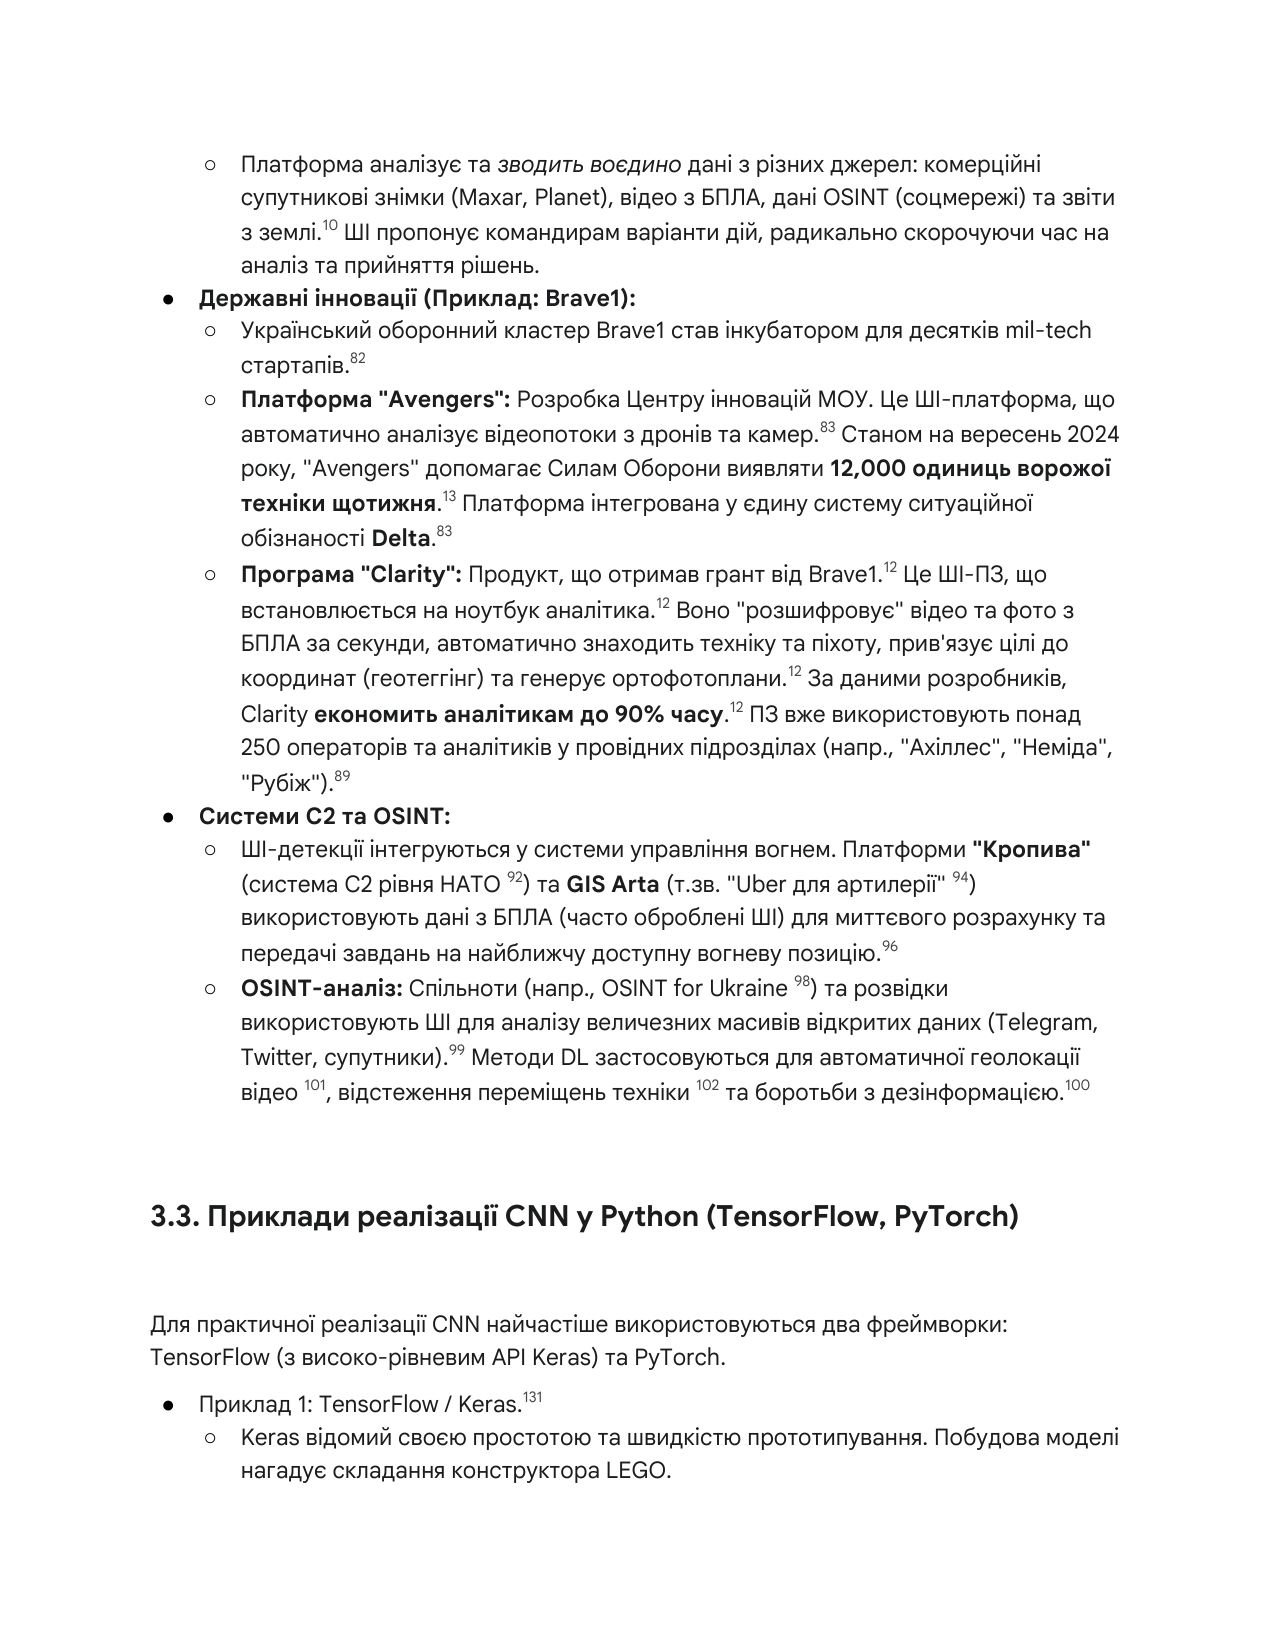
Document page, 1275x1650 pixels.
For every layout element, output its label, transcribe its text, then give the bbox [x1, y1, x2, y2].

list Системи C2 та OSINT: [161, 802, 1125, 831]
text Для практичної реалізації CNN найчастіше використовуються два фреймворки: TensorFlow (з високо-рівневим API Keras) та PyTorch. [150, 1310, 1125, 1371]
list Український оборонний кластер Brave1 став інкубатором для десятків mil-tech стартапів.82 [203, 317, 1125, 381]
list Державні інновації (Приклад: Brave1): [161, 284, 1125, 313]
list Приклад 1: TensorFlow / Keras.131 [161, 1388, 1125, 1419]
subtitle 3.3. Приклади реалізації CNN у Python (TensorFlow, PyTorch) [150, 1198, 1125, 1235]
list Платформа "Avengers": Розробка Центру інновацій МОУ. Це ШІ-платформа, що автоматично аналізує відеопотоки з дронів та камер.83 Станом на вересень 2024 року, "Avengers" допомагає Силам Оборони виявляти 12,000 одиниць ворожої техніки щотижня.13 Платформа інтегрована у єдину систему ситуаційної обізнаності Delta.83 [203, 385, 1125, 554]
list OSINT-аналіз: Спільноти (напр., OSINT for Ukraine 98) та розвідки використовують ШІ для аналізу величезних масивів відкритих даних (Telegram, Twitter, супутники).99 Методи DL застосовуються для автоматичної геолокації відео 101, відстеження переміщень техніки 102 та боротьби з дезінформацією.100 [203, 972, 1125, 1108]
list Програма "Clarity": Продукт, що отримав грант від Brave1.12 Це ШІ-ПЗ, що встановлюється на ноутбук аналітика.12 Воно "розшифровує" відео та фото з БПЛА за секунди, автоматично знаходить техніку та піхоту, прив'язує цілі до координат (геотеггінг) та генерує ортофотоплани.12 За даними розробників, Clarity економить аналітикам до 90% часу.12 ПЗ вже використовують понад 250 операторів та аналітиків у провідних підрозділах (напр., "Ахіллес", "Неміда", "Рубіж").89 [203, 558, 1125, 798]
list Keras відомий своєю простотою та швидкістю прототипування. Побудова моделі нагадує складання конструктора LEGO. [203, 1424, 1125, 1485]
list ШІ-детекції інтегруються у системи управління вогнем. Платформи "Кропива" (система C2 рівня НАТО 92) та GIS Arta (т.зв. "Uber для артилерії" 94) використовують дані з БПЛА (часто оброблені ШІ) для миттєвого розрахунку та передачі завдань на найближчу доступну вогневу позицію.96 [203, 835, 1125, 968]
list Платформа аналізує та зводить воєдино дані з різних джерел: комерційні супутникові знімки (Maxar, Planet), відео з БПЛА, дані OSINT (соцмережі) та звіти з землі.10 ШІ пропонує командирам варіанти дій, радикально скорочуючи час на аналіз та прийняття рішень. [203, 150, 1125, 280]
